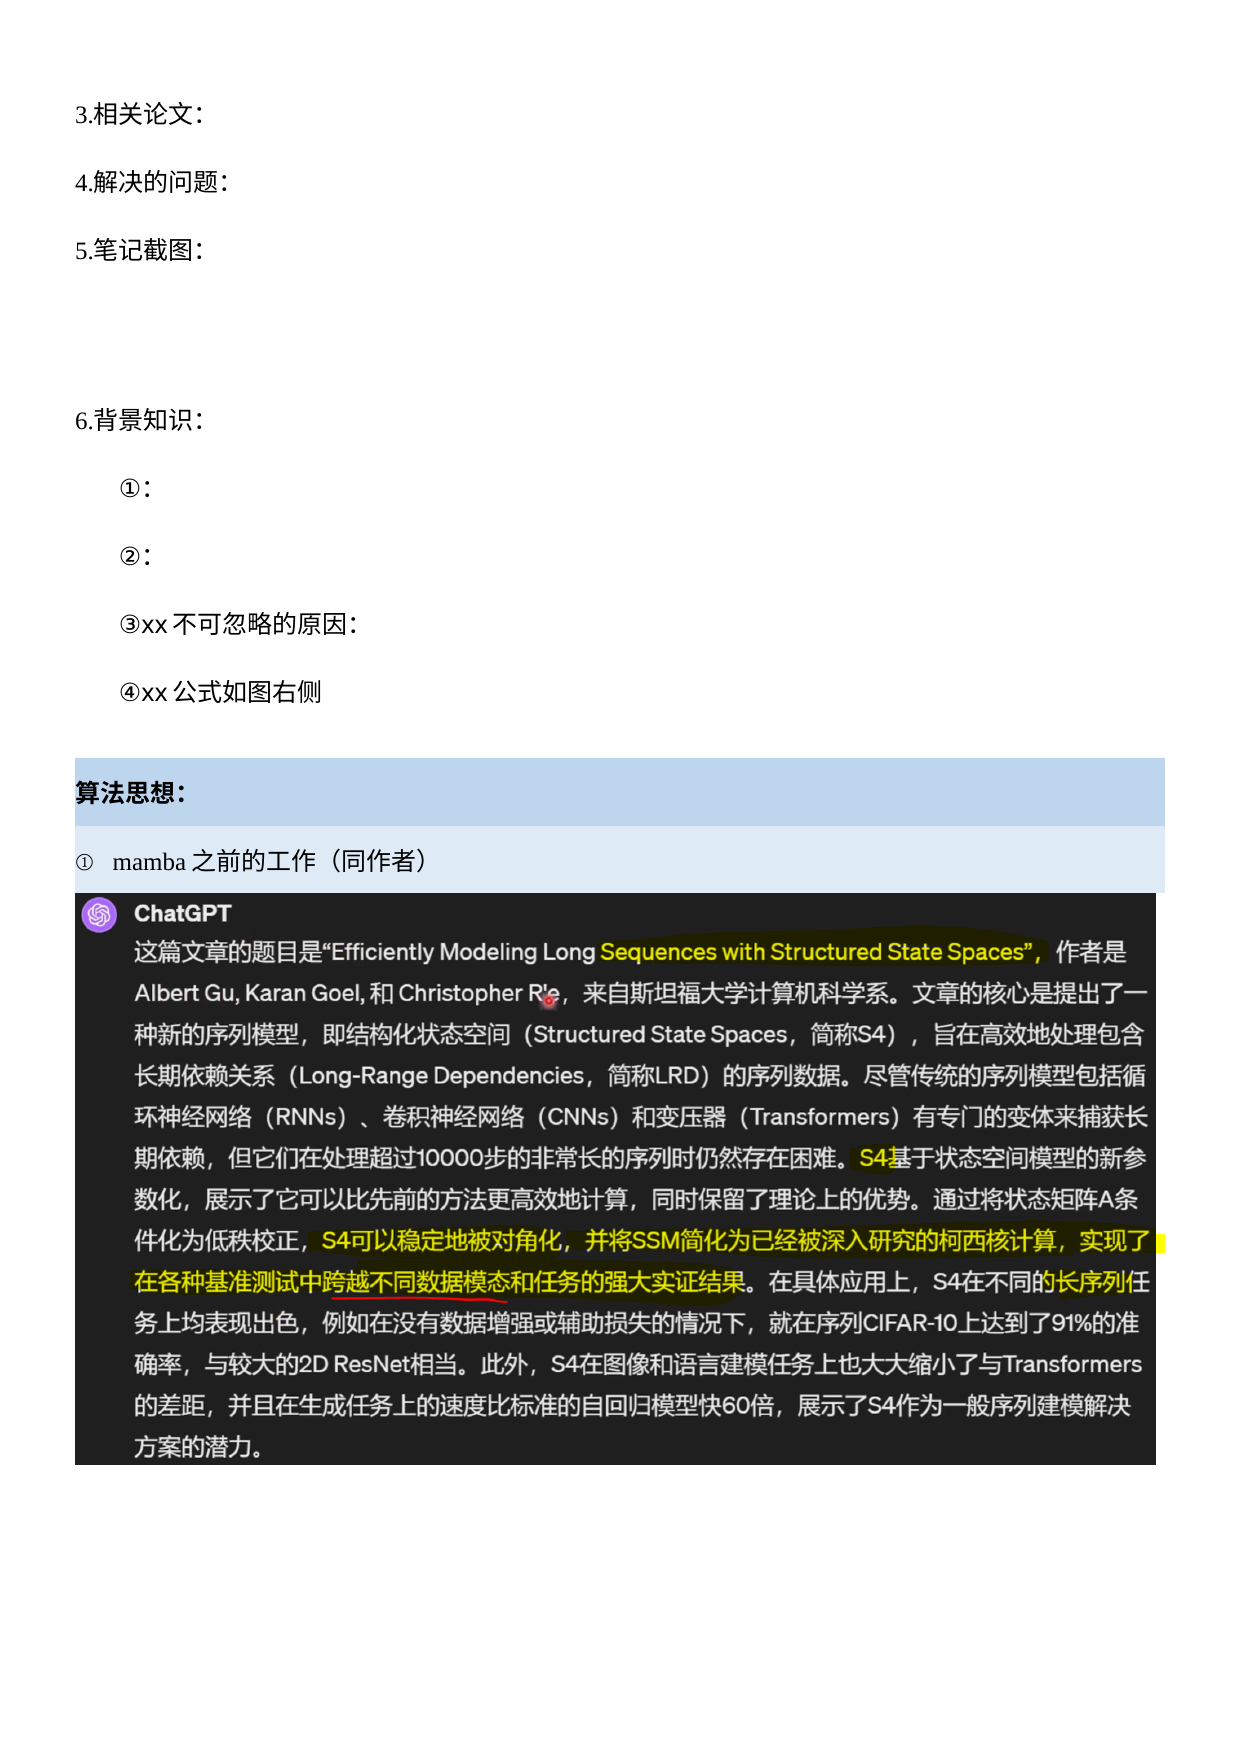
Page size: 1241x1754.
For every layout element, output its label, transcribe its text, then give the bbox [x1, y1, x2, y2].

text 4.解决的问题： [75, 147, 1165, 215]
list mamba之前的工作（同作者） [75, 826, 1165, 893]
text 算法思想： [75, 758, 1165, 826]
text ③xx不可忽略的原因： [119, 588, 1165, 656]
text 3.相关论文： [75, 79, 1165, 147]
text 6.背景知识： [75, 384, 1165, 452]
text ④xx公式如图右侧 [119, 656, 1165, 724]
text ②： [119, 520, 1165, 588]
text ①： [119, 452, 1165, 520]
text 5.笔记截图： [75, 215, 1165, 283]
picture [75, 893, 1166, 1465]
